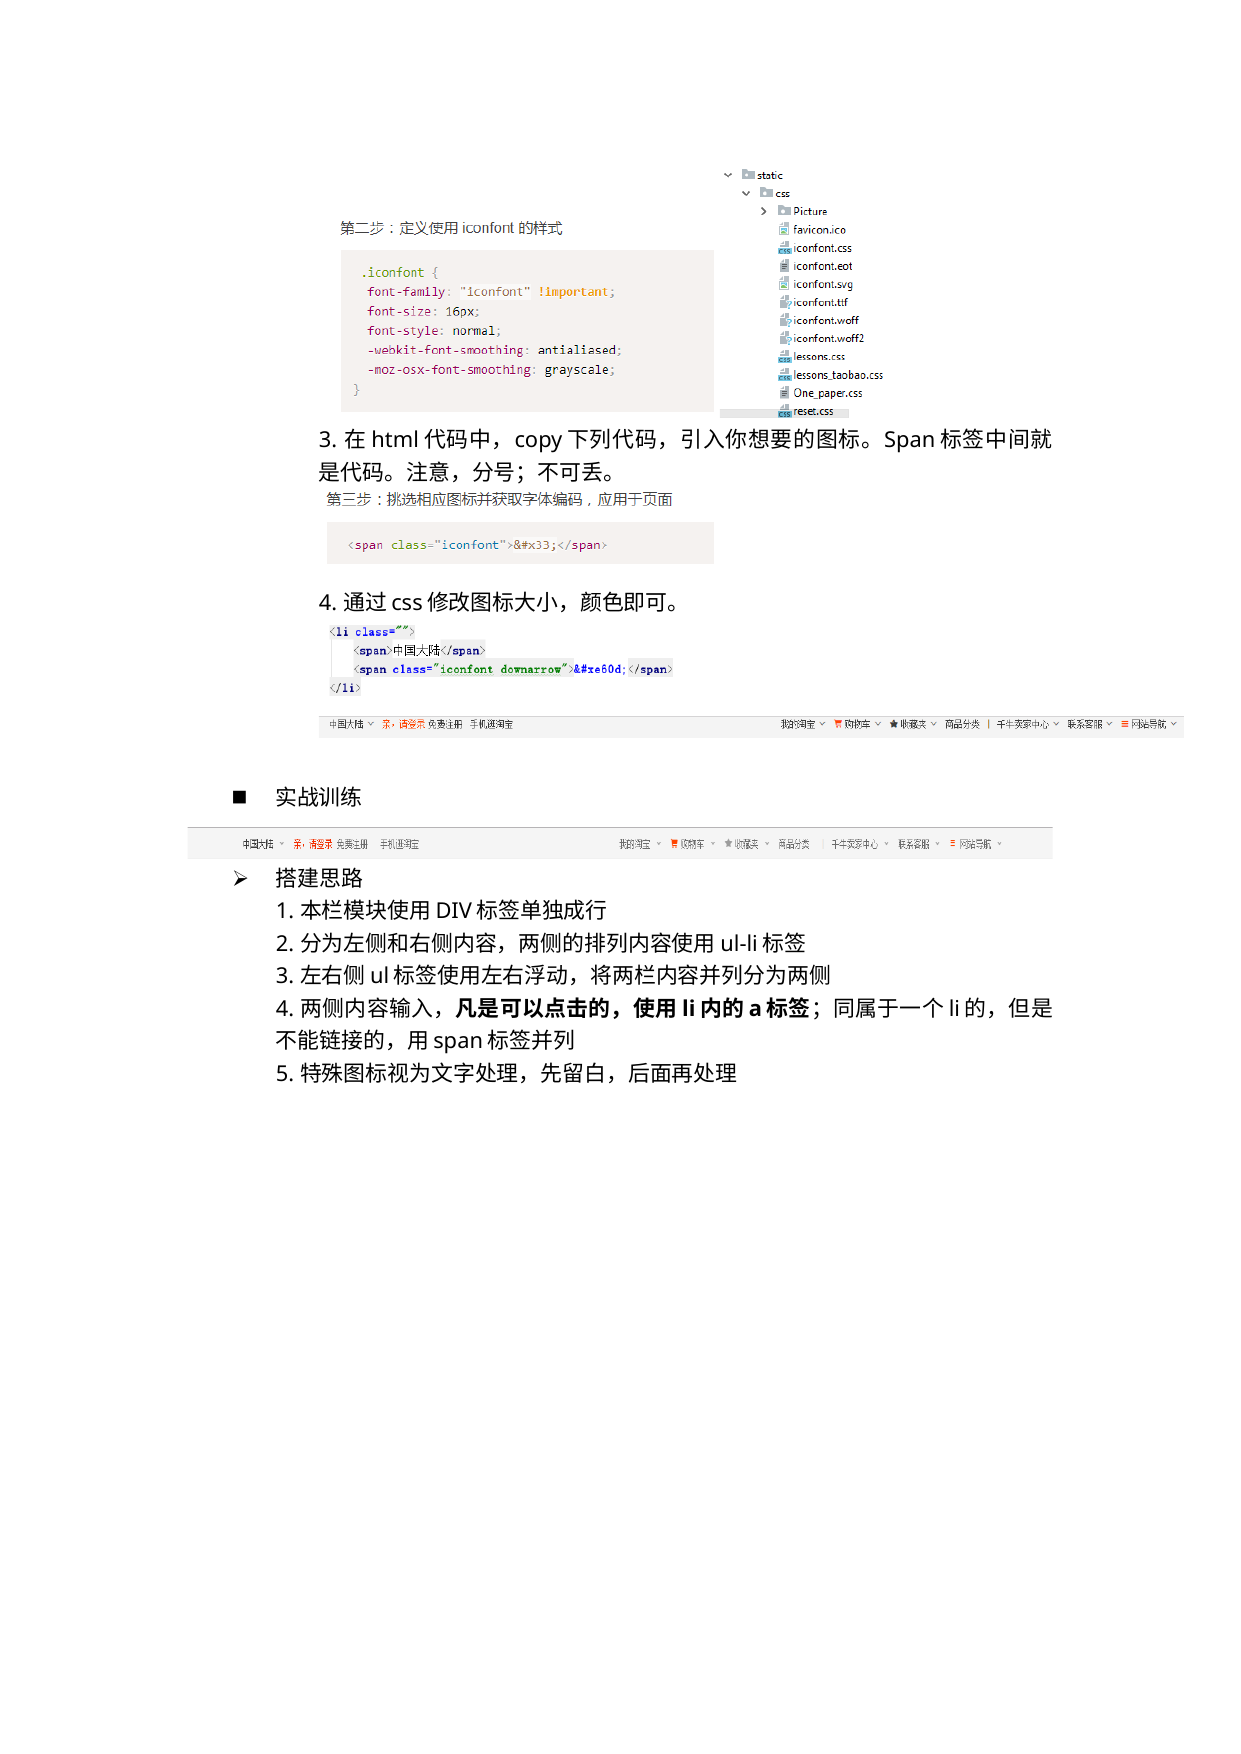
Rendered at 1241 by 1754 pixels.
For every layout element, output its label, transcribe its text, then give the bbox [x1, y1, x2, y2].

list 搭建思路 [232, 860, 1053, 893]
picture [318, 625, 695, 706]
picture [318, 714, 1184, 738]
list 3. 左右侧ul标签使用左右浮动，将两栏内容并列分为两侧 [276, 958, 1053, 990]
list 4. 两侧内容输入，凡是可以点击的，使用li内的a标签；同属于一个li的，但是不能链接的，用span标签并列 [276, 990, 1053, 1055]
subtitle 实战训练 [231, 779, 1053, 812]
picture [318, 213, 714, 418]
list 5. 特殊图标视为文字处理，先留白，后面再处理 [276, 1055, 1053, 1088]
picture [318, 487, 714, 564]
list 3. 在html代码中，copy下列代码，引入你想要的图标。Span标签中间就是代码。注意，分号；不可丢。 [319, 422, 1053, 487]
picture [719, 166, 909, 418]
list 2. 分为左侧和右侧内容，两侧的排列内容使用 ul-li标签 [276, 925, 1053, 958]
list 4. 通过css修改图标大小，颜色即可。 [319, 584, 1053, 617]
list 1. 本栏模块使用DIV标签单独成行 [276, 893, 1053, 925]
picture [187, 827, 1053, 859]
